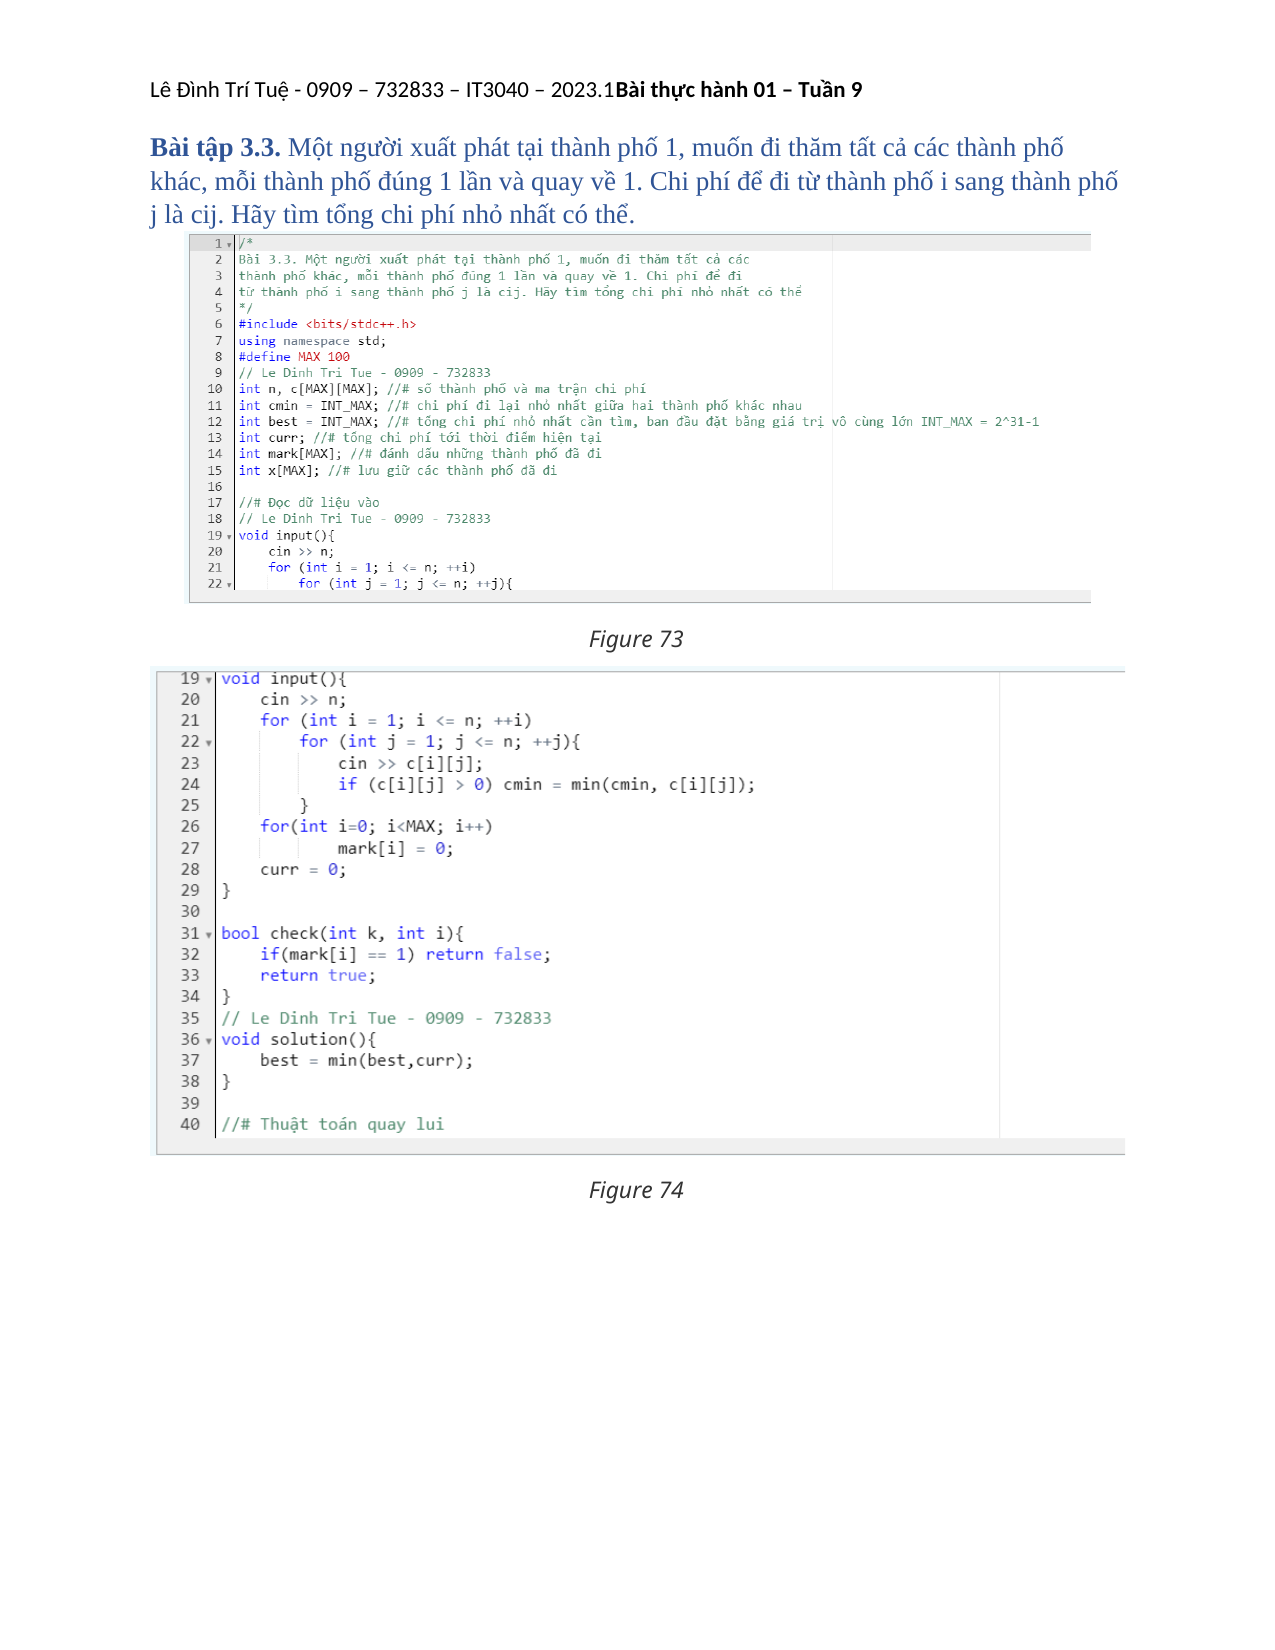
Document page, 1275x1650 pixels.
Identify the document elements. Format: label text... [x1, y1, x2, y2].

subtitle Bài tập 3.3. Một người xuất phát tại thành phố 1, muốn đi thăm tất cả các thành phố khác, mỗi thành phố đúng 1 lần và quay về 1. Chi phí để đi từ thành phố i sang thành phố j là cij. Hãy tìm tổng chi phí nhỏ nhất có thể. [150, 131, 1125, 229]
picture [184, 231, 1091, 604]
picture [150, 666, 1125, 1156]
